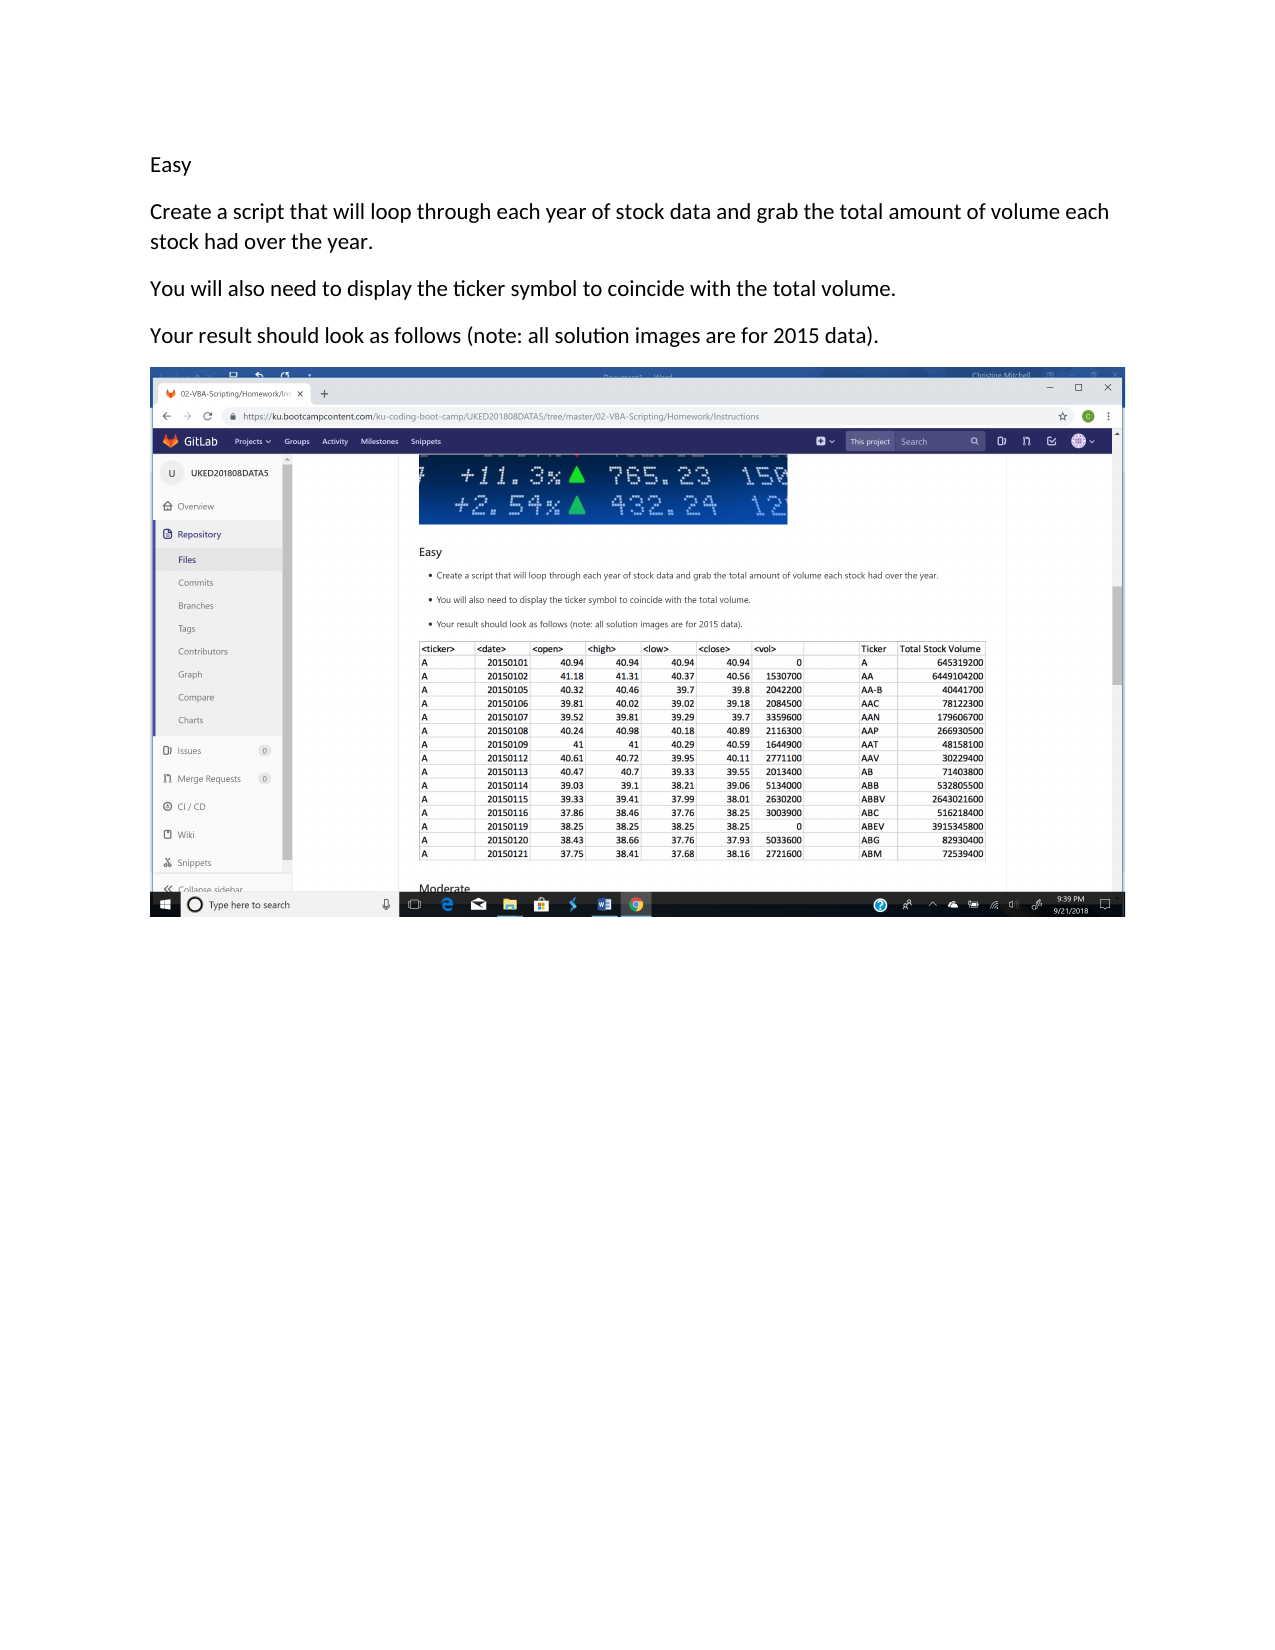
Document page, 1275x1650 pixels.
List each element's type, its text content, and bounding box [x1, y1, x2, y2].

text Create a script that will loop through each year of stock data and grab the total amount of volume each stock had over the year. [150, 197, 1125, 255]
text You will also need to display the ticker symbol to coincide with the total volume. [150, 274, 1125, 302]
text Your result should look as follows (note: all solution images are for 2015 data). [150, 321, 1125, 349]
picture [150, 367, 1125, 917]
text Easy [150, 150, 1125, 178]
